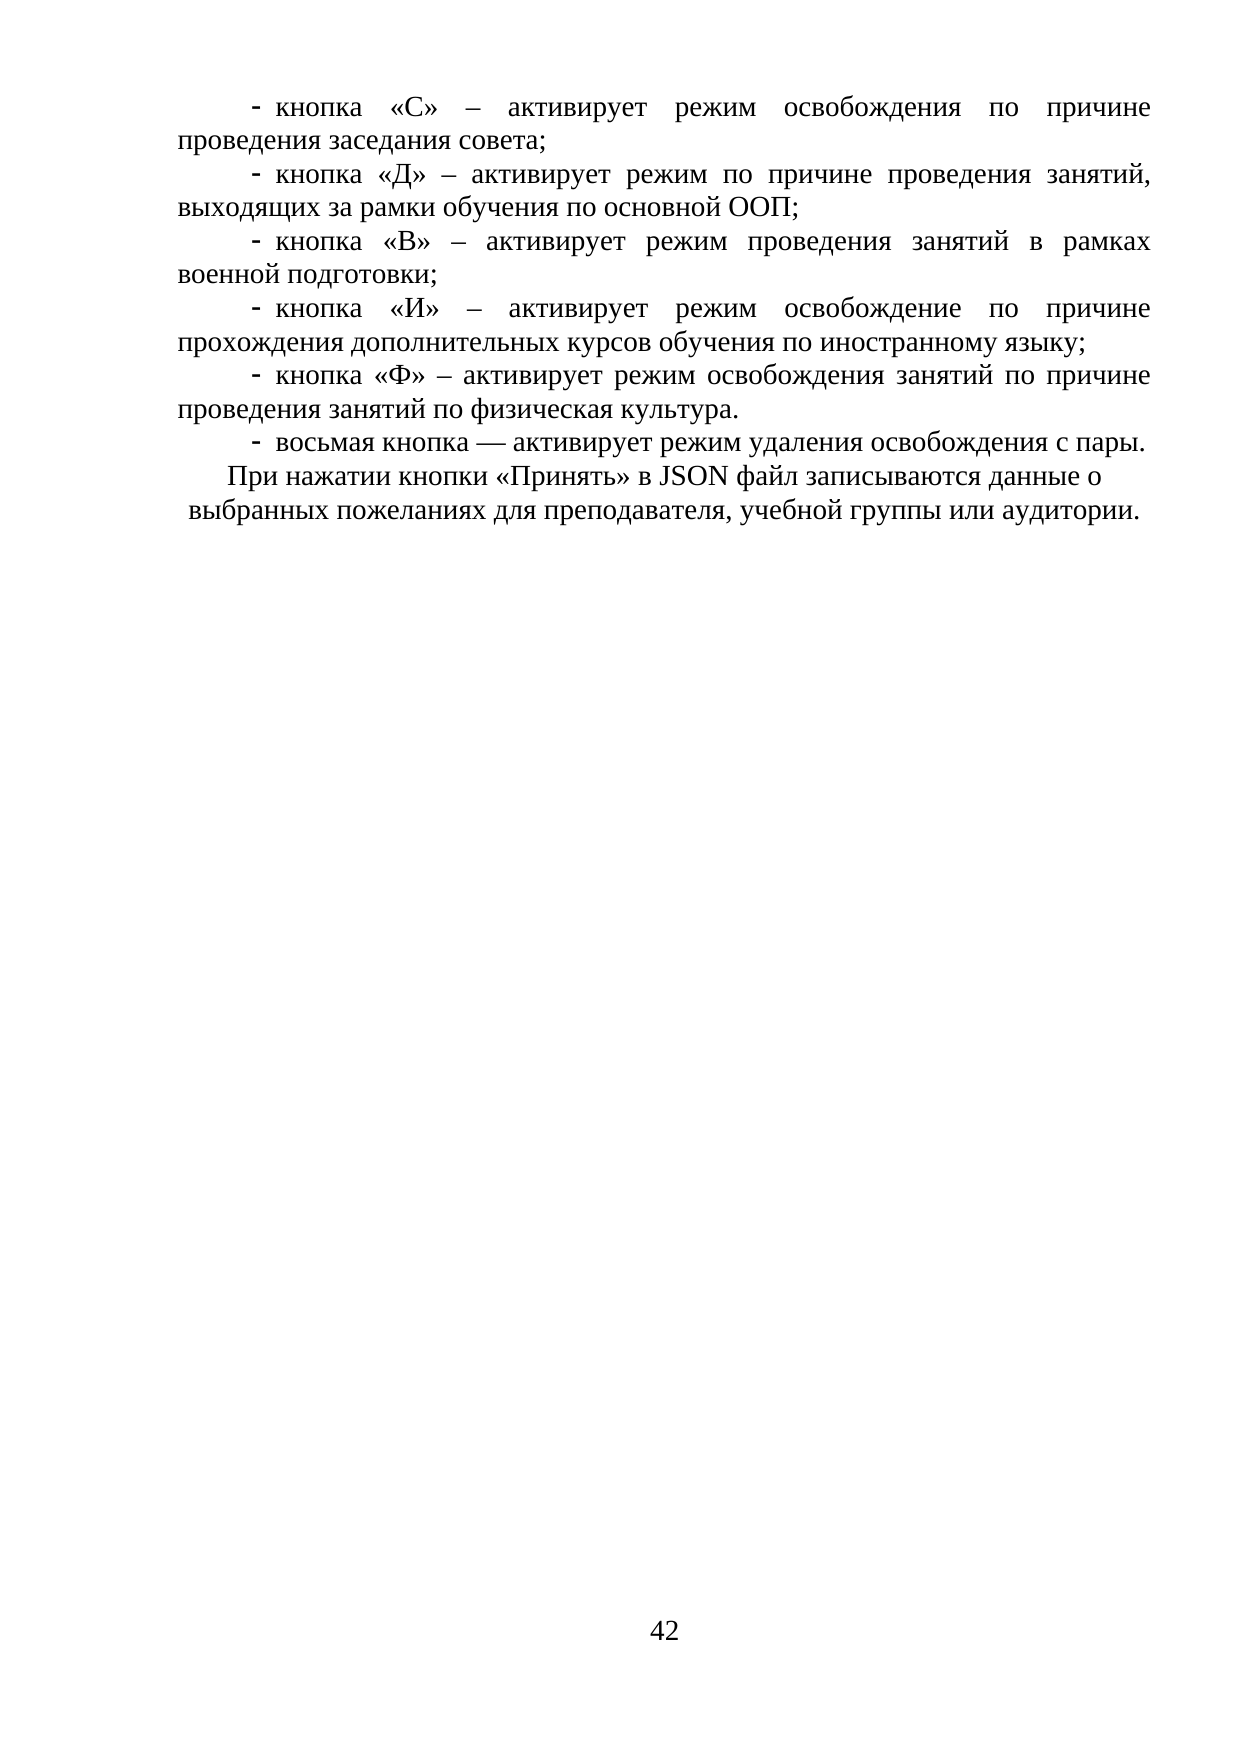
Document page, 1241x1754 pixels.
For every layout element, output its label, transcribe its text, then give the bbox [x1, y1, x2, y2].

list кнопка «В» – активирует режим проведения занятий в рамках военной подготовки; [177, 223, 1152, 290]
list кнопка «С» – активирует режим освобождения по причине проведения заседания совета; [177, 89, 1152, 156]
text При нажатии кнопки «Принять» в JSON файл записываются данные о выбранных пожеланиях для преподавателя, учебной группы или аудитории. [177, 458, 1152, 525]
list кнопка «Ф» – активирует режим освобождения занятий по причине проведения занятий по физическая культура. [177, 357, 1152, 424]
list восьмая кнопка — активирует режим удаления освобождения с пары. [177, 424, 1152, 458]
list кнопка «И» – активирует режим освобождение по причине прохождения дополнительных курсов обучения по иностранному языку; [177, 290, 1152, 357]
list кнопка «Д» – активирует режим по причине проведения занятий, выходящих за рамки обучения по основной ООП; [177, 156, 1152, 223]
